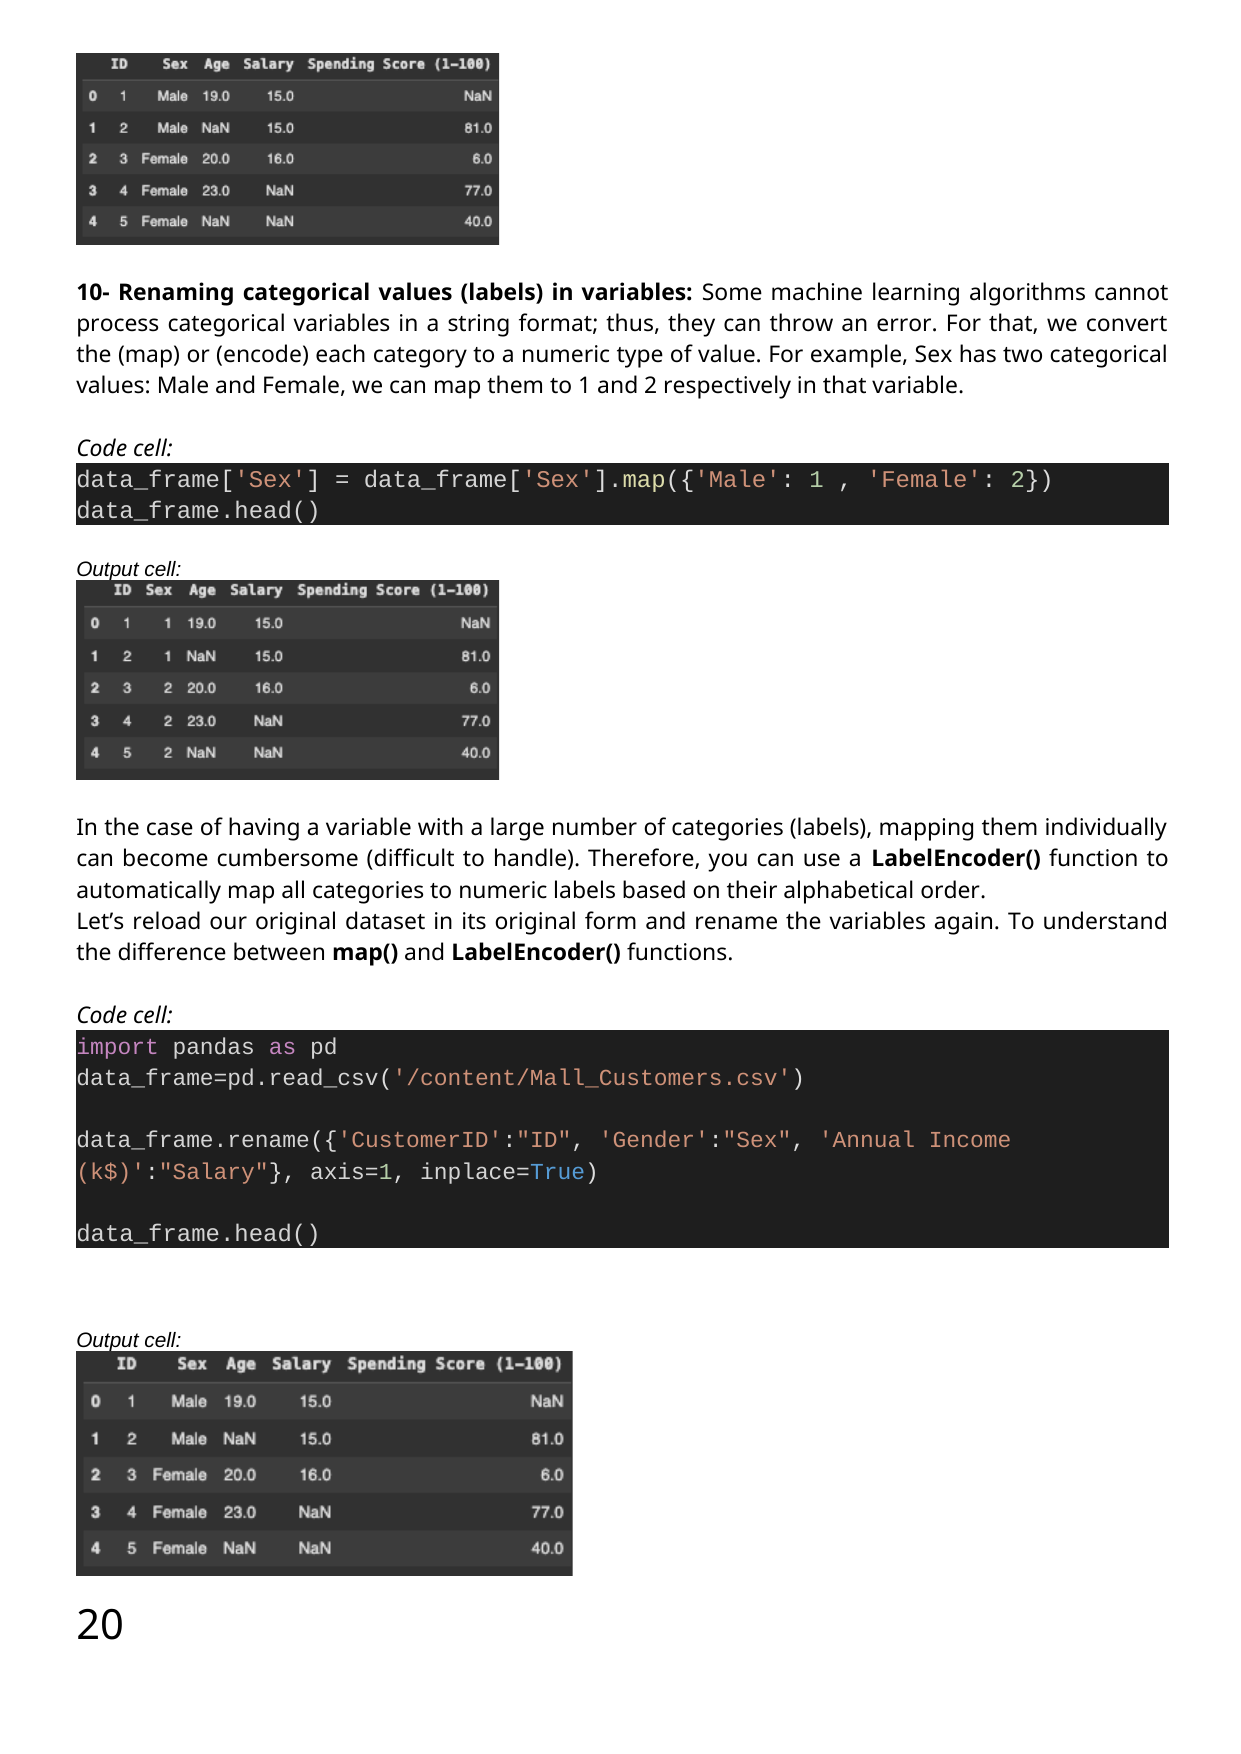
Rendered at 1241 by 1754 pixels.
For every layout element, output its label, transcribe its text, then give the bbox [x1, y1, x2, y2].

text Output cell: [76, 1328, 1169, 1352]
text Code cell: [76, 998, 1169, 1030]
text data_frame.head() [76, 494, 1169, 525]
text In the case of having a variable with a large number of categories (labels), mapping them individually can become cumbersome (difficult to handle). Therefore, you can use a LabelEncoder() function to automatically map all categories to numeric labels based on their alphabetical order. [76, 811, 1169, 905]
text Code cell: [76, 432, 1169, 463]
picture [76, 1351, 573, 1576]
text Output cell: [76, 557, 1169, 581]
text data_frame.rename({'CustomerID':"ID", 'Gender':"Sex", 'Annual Income (k$)':"Salary"}, axis=1, inplace=True) [76, 1123, 1169, 1186]
picture [76, 53, 500, 245]
text 10- Renaming categorical values (labels) in variables: Some machine learning algorithms cannot process categorical variables in a string format; thus, they can throw an error. For that, we convert the (map) or (encode) each category to a numeric type of value. For example, Sex has two categorical values: Male and Female, we can map them to 1 and 2 respectively in that variable. [76, 275, 1169, 400]
picture [76, 580, 500, 780]
text data_frame=pd.read_csv('/content/Mall_Customers.csv') [76, 1061, 1169, 1092]
text data_frame.head() [76, 1217, 1169, 1248]
text import pandas as pd [76, 1030, 1169, 1061]
text data_frame['Sex'] = data_frame['Sex'].map({'Male': 1 , 'Female': 2}) [76, 463, 1169, 494]
text Let’s reload our original dataset in its original form and rename the variables again. To understand the difference between map() and LabelEncoder() functions. [76, 905, 1169, 967]
